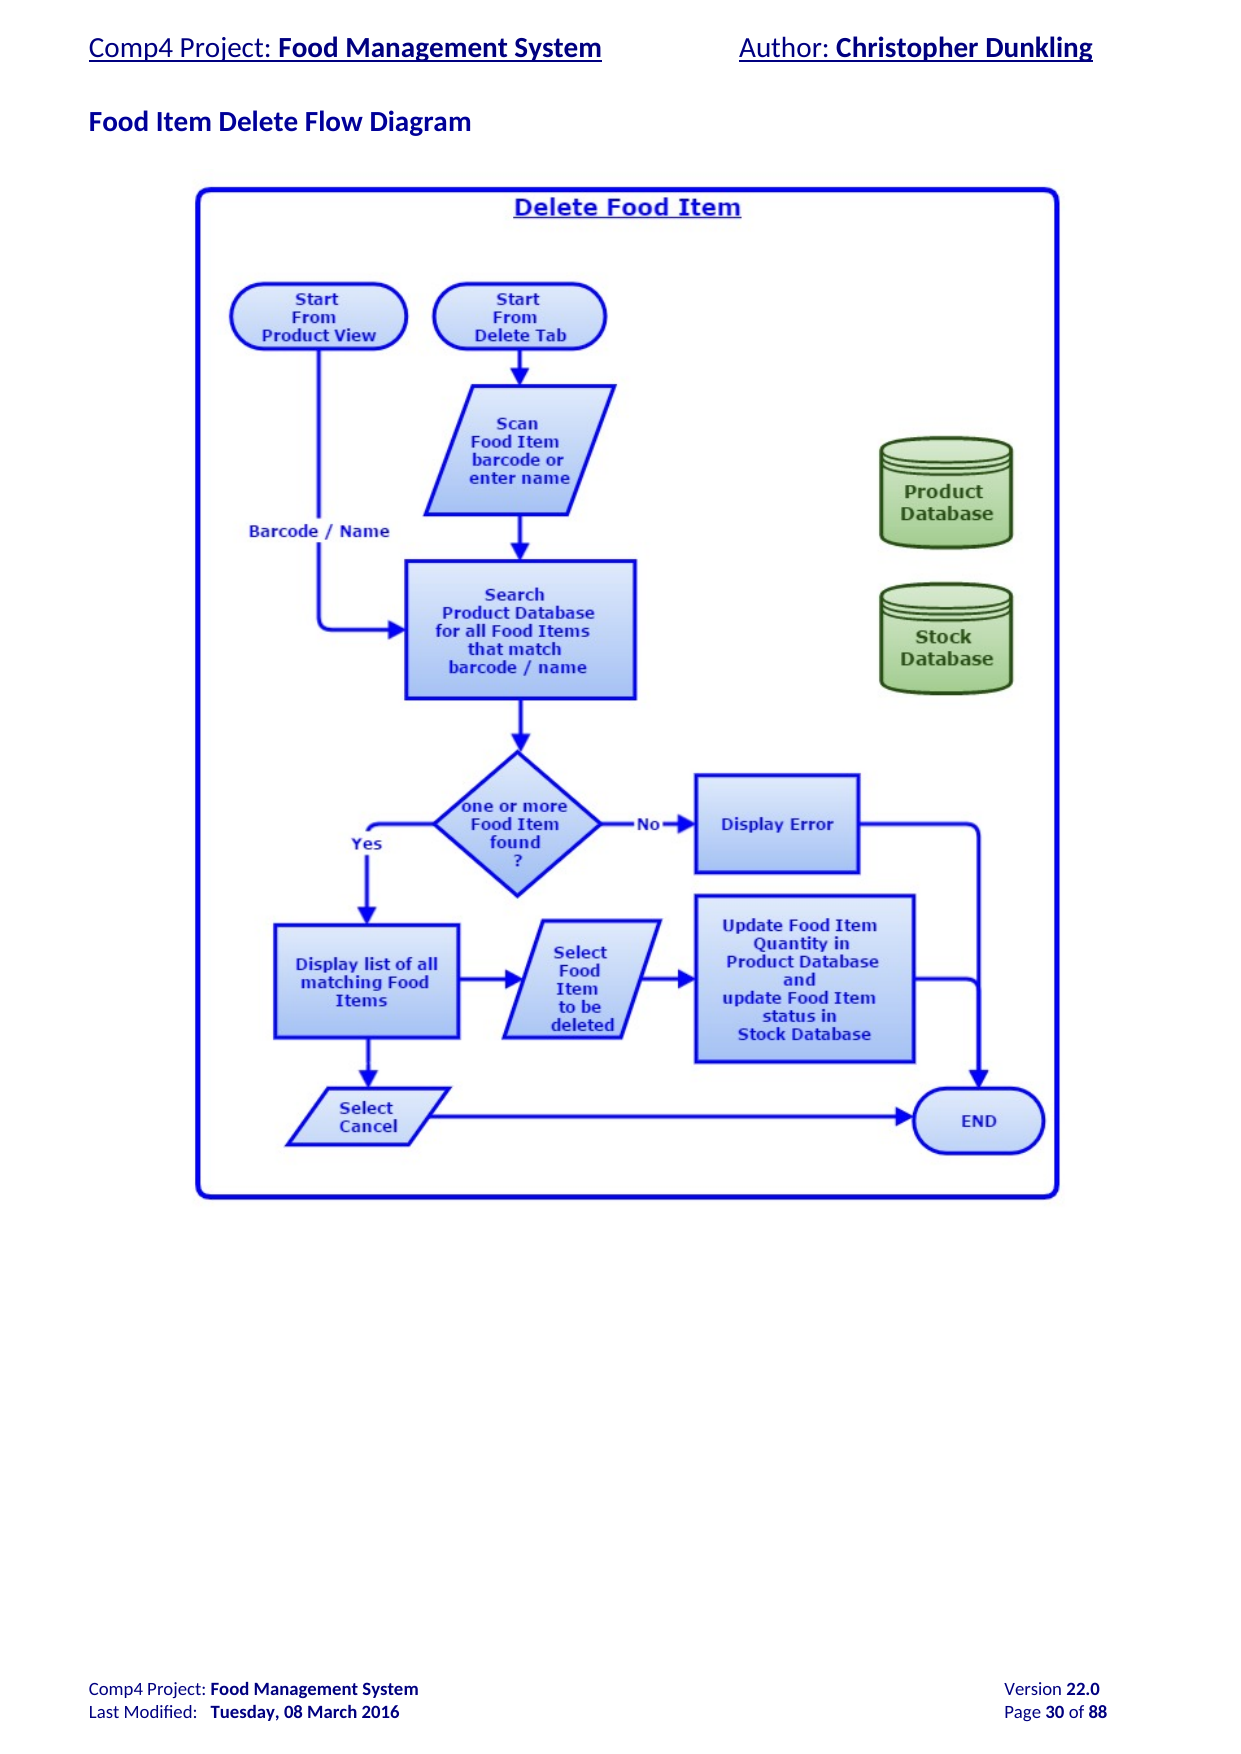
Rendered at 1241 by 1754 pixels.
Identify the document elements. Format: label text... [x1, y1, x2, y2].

subtitle Food Item Delete Flow Diagram [89, 103, 1166, 139]
picture [172, 169, 1083, 1223]
